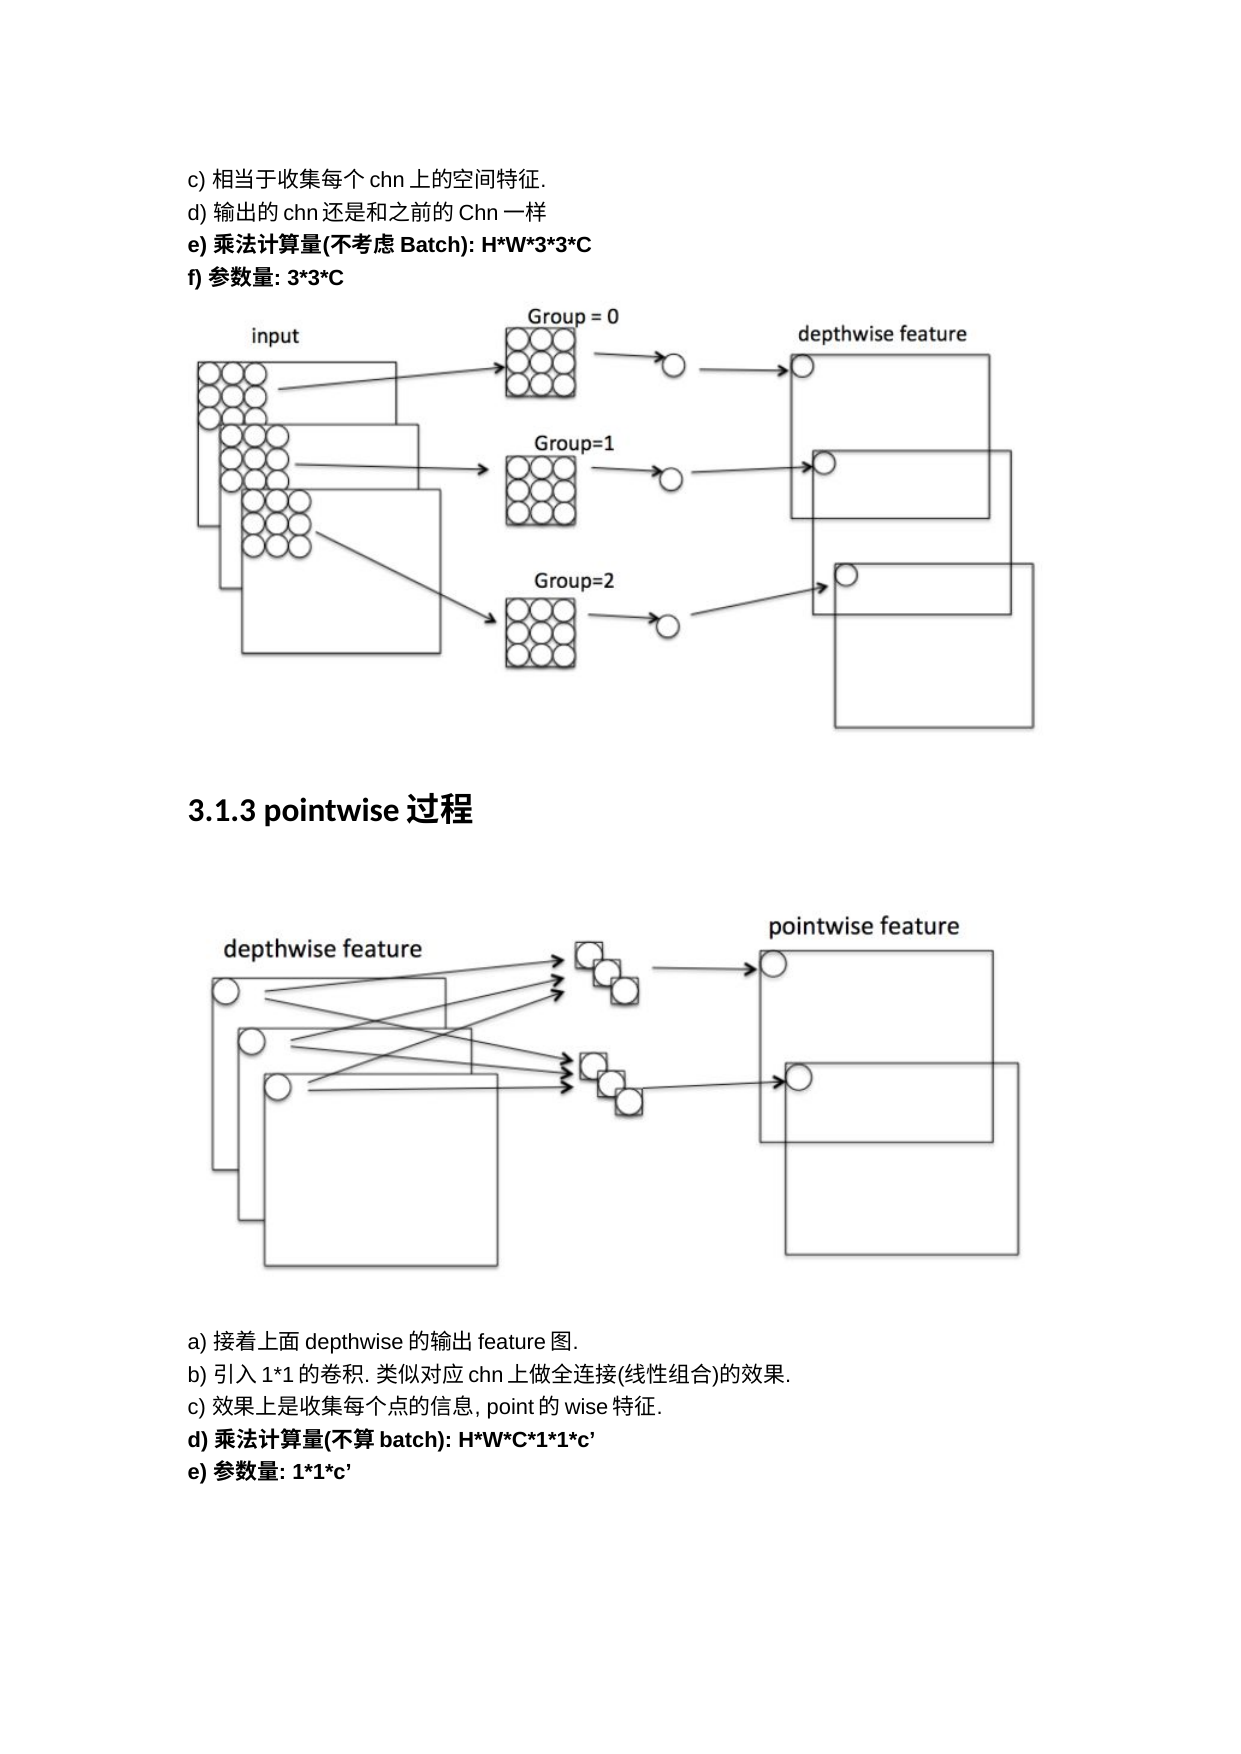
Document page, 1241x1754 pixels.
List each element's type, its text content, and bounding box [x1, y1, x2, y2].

subtitle 3.1.3 pointwise过程 [187, 774, 1053, 839]
text b) 引入1*1的卷积. 类似对应chn上做全连接(线性组合)的效果. [187, 1356, 1053, 1389]
picture [187, 292, 1053, 746]
text e) 参数量: 1*1*c’ [187, 1454, 1053, 1486]
picture [187, 901, 1053, 1320]
text f) 参数量: 3*3*C [187, 259, 1053, 292]
text c) 效果上是收集每个点的信息, point的wise特征. [187, 1389, 1053, 1421]
text a) 接着上面depthwise的输出feature图. [187, 1320, 1053, 1356]
text c) 相当于收集每个chn上的空间特征. [187, 162, 1053, 194]
text e) 乘法计算量(不考虑Batch): H*W*3*3*C [187, 227, 1053, 259]
text d) 输出的chn还是和之前的Chn一样 [187, 194, 1053, 227]
text d) 乘法计算量(不算batch): H*W*C*1*1*c’ [187, 1421, 1053, 1454]
